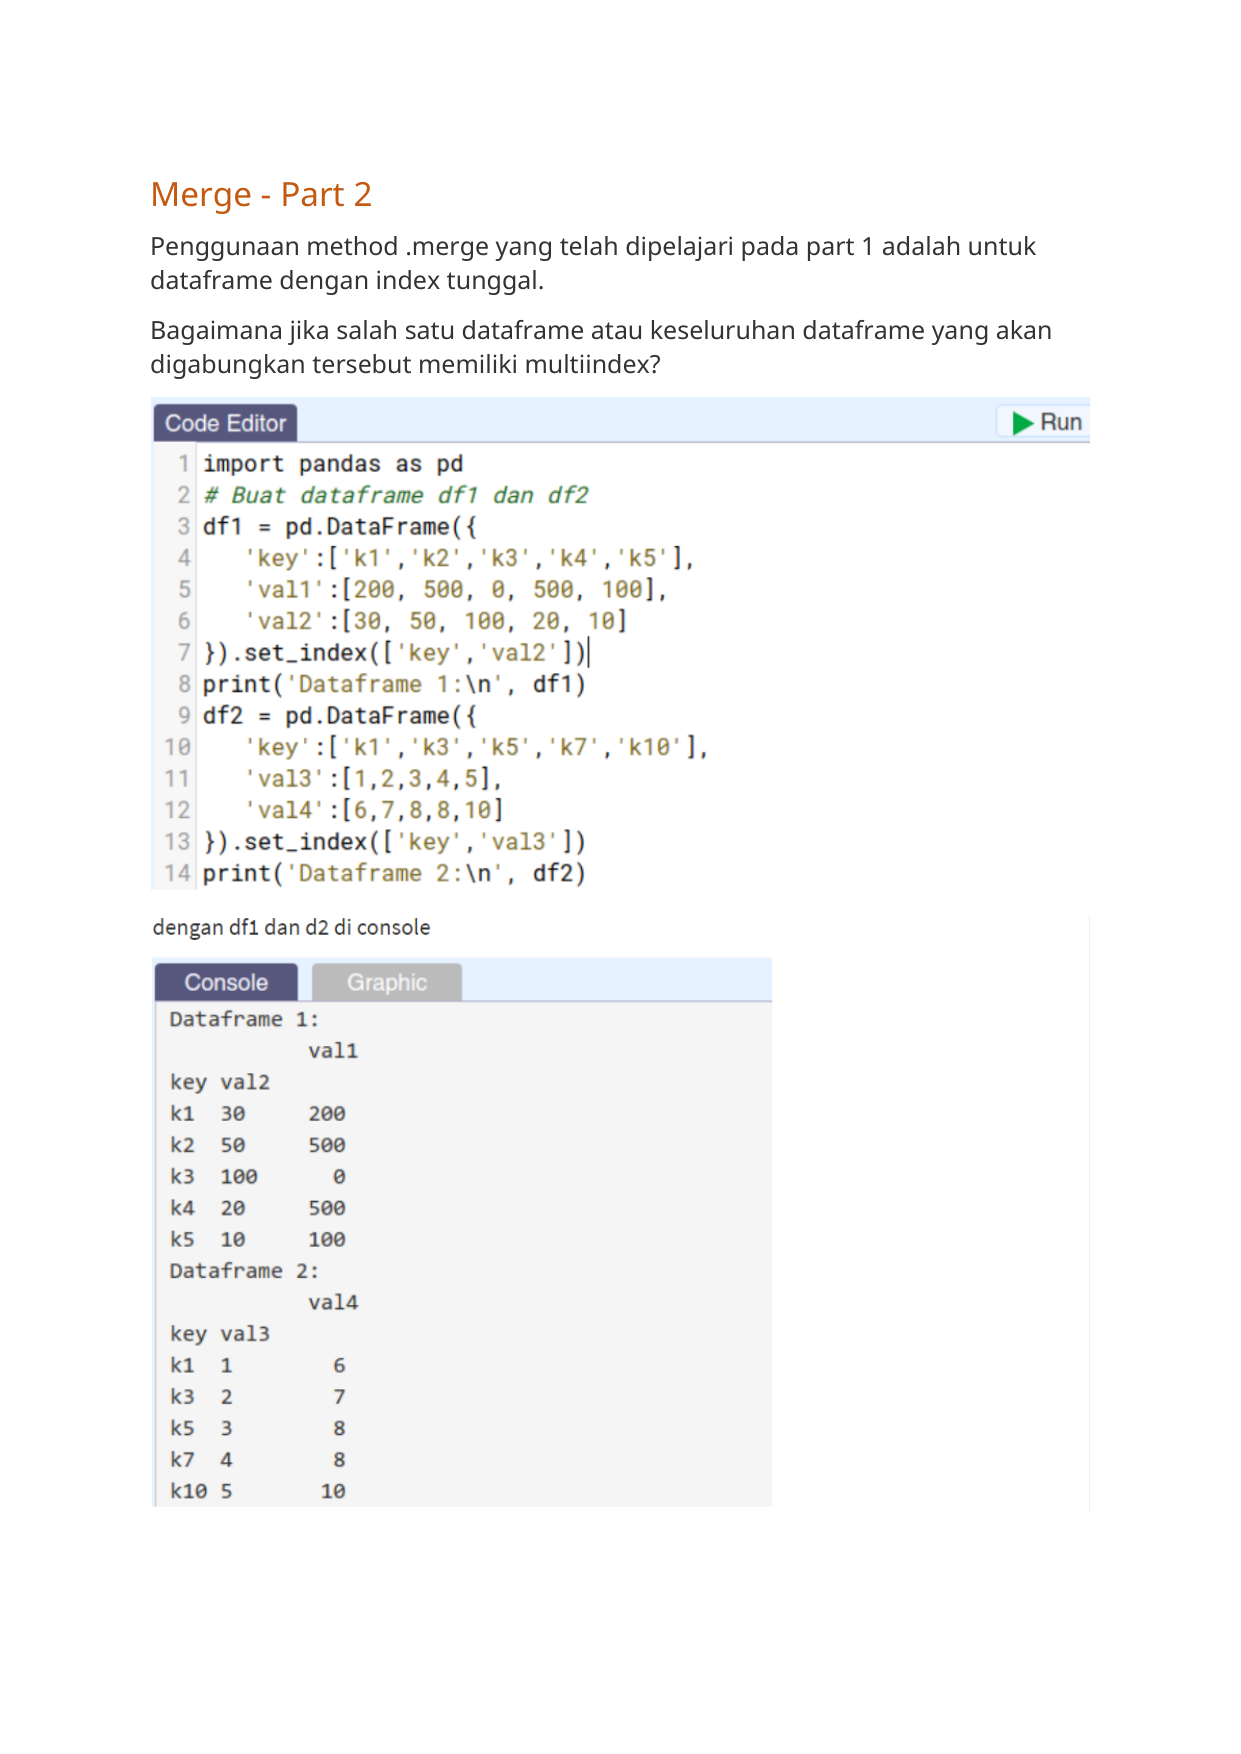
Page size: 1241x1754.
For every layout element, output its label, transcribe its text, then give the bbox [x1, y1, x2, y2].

picture [150, 915, 1091, 1512]
text Bagaimana jika salah satu dataframe atau keseluruhan dataframe yang akan digabungkan tersebut memiliki multiindex? [150, 312, 1090, 381]
subtitle Merge - Part 2 [150, 171, 1090, 216]
text Penggunaan method .merge yang telah dipelajari pada part 1 adalah untuk dataframe dengan index tunggal. [150, 229, 1090, 297]
picture [150, 396, 1091, 895]
